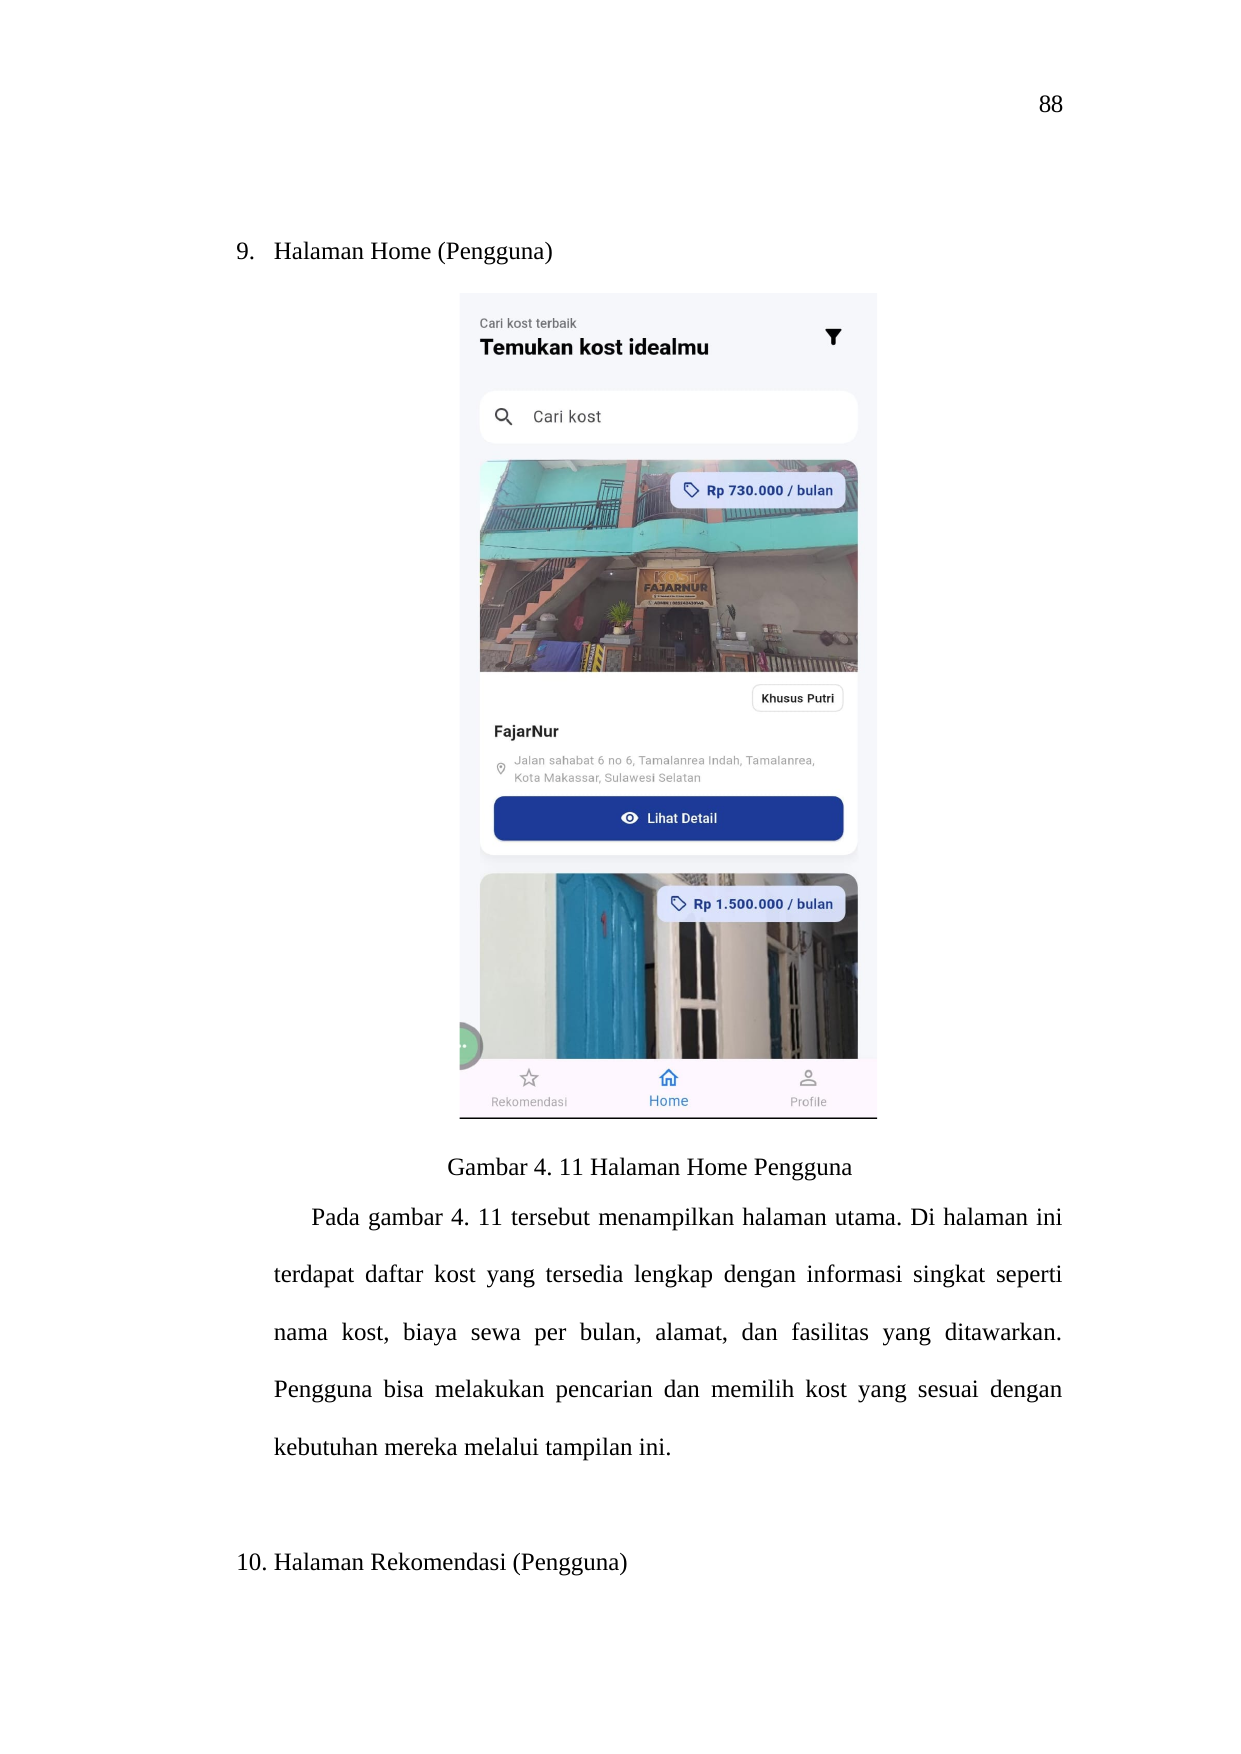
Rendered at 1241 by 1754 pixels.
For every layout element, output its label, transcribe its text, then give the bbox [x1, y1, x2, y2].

list Pada gambar 4. 11 tersebut menampilkan halaman utama. Di halaman ini terdapat daftar kost yang tersedia lengkap dengan informasi singkat seperti nama kost, biaya sewa per bulan, alamat, dan fasilitas yang ditawarkan. Pengguna bisa melakukan pencarian dan memilih kost yang sesuai dengan kebutuhan mereka melalui tampilan ini. [274, 1202, 1063, 1461]
list Halaman Rekomendasi (Pengguna) [236, 1547, 1063, 1576]
text Gambar 4. 11 Halaman Home Pengguna [236, 1152, 1063, 1181]
picture [459, 293, 878, 1119]
list Halaman Home (Pengguna) [236, 236, 1063, 265]
